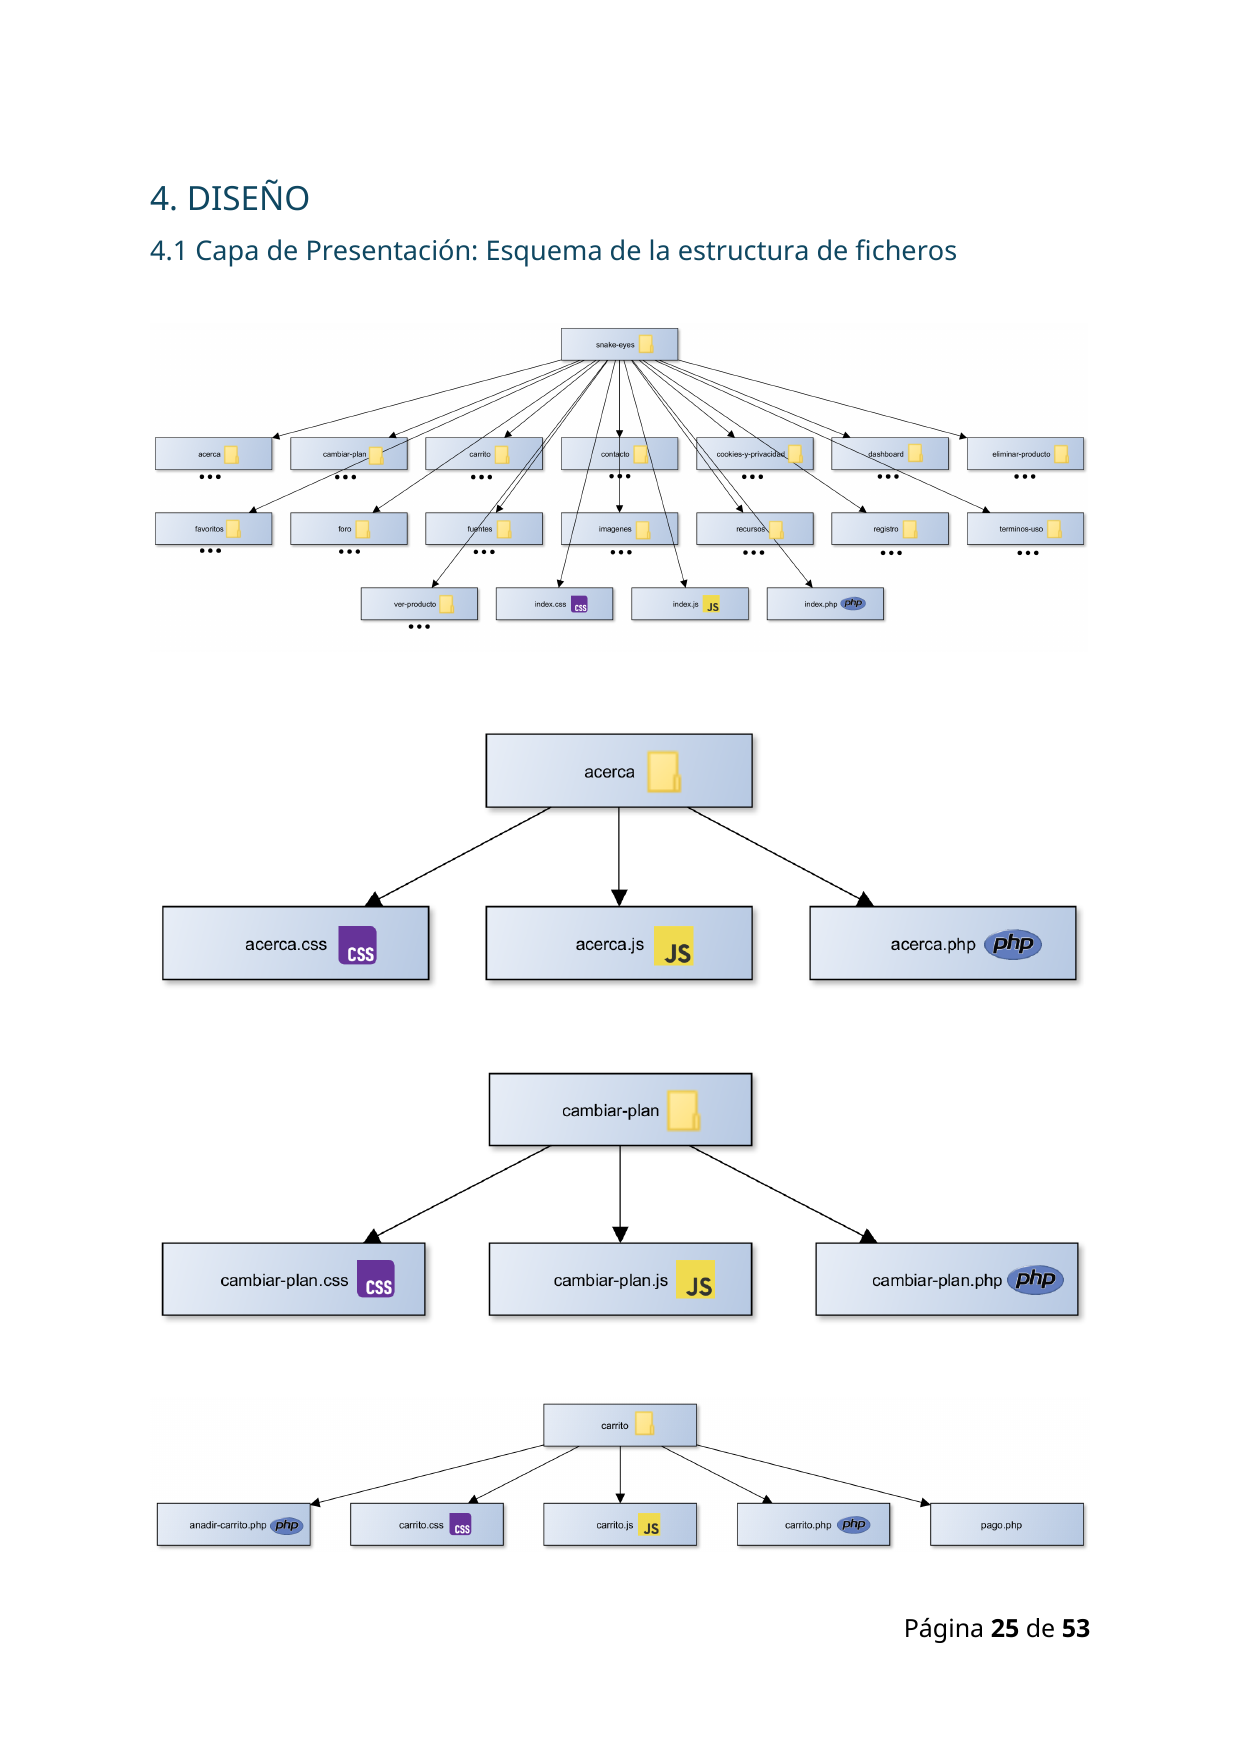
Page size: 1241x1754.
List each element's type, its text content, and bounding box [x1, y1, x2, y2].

picture [150, 323, 1089, 652]
picture [150, 1061, 1089, 1327]
subtitle 4. DISEÑO [150, 175, 1090, 220]
picture [150, 1397, 1090, 1552]
subtitle 4.1 Capa de Presentación: Esquema de la estructura de ficheros [150, 232, 1090, 269]
picture [150, 722, 1088, 991]
